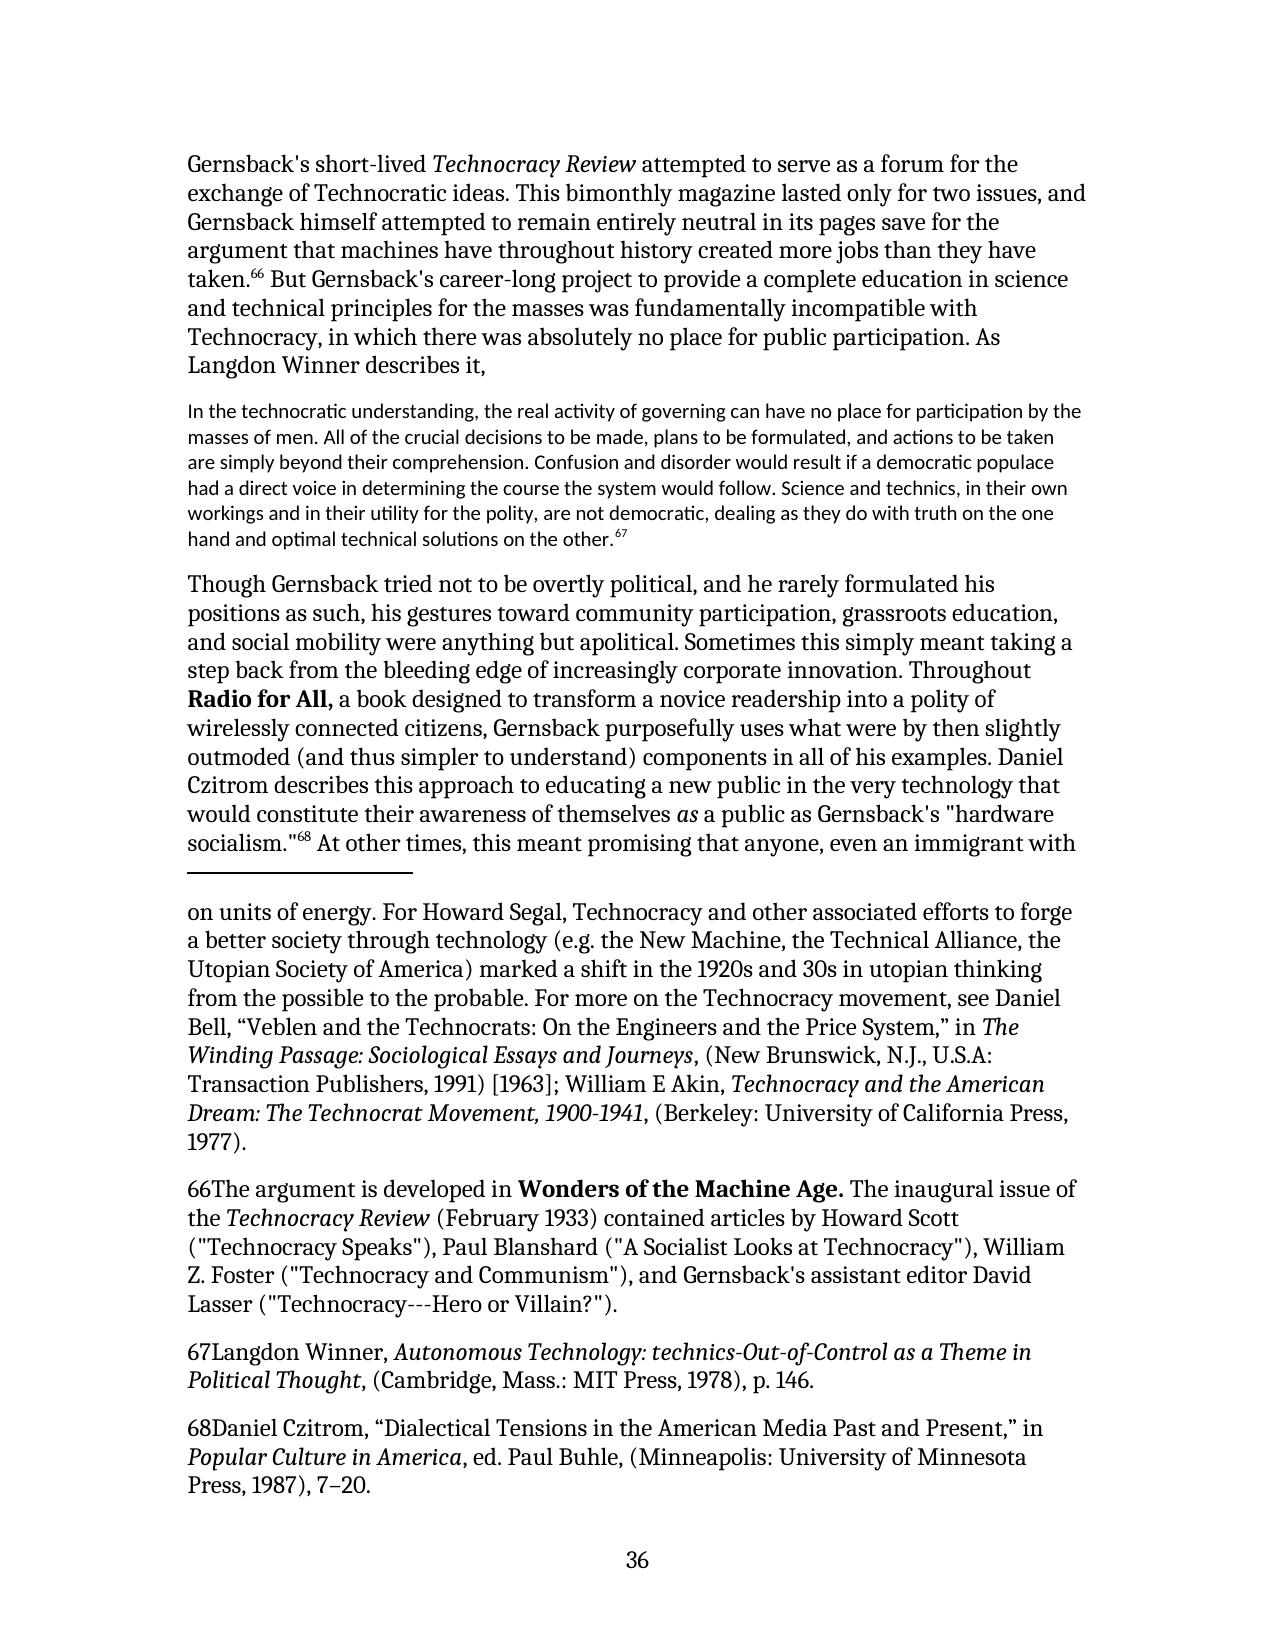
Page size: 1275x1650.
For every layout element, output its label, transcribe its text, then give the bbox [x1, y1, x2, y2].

text In the technocratic understanding, the real activity of governing can have no place for participation by the masses of men. All of the crucial decisions to be made, plans to be formulated, and actions to be taken are simply beyond their comprehension. Confusion and disorder would result if a democratic populace had a direct voice in determining the course the system would follow. Science and technics, in their own workings and in their utility for the polity, are not democratic, dealing as they do with truth on the one hand and optimal technical solutions on the other. [187, 399, 1087, 551]
text Though Gernsback tried not to be overtly political, and he rarely formulated his positions as such, his gestures toward community participation, grassroots education, and social mobility were anything but apolitical. Sometimes this simply meant taking a step back from the bleeding edge of increasingly corporate innovation. Throughout Radio for All, a book designed to transform a novice readership into a polity of wirelessly connected citizens, Gernsback purposefully uses what were by then slightly outmoded (and thus simpler to understand) components in all of his examples. Daniel Czitrom describes this approach to educating a new public in the very technology that would constitute their awareness of themselves as a public as Gernsback's "hardware socialism." At other times, this meant promising that anyone, even an immigrant with no professional credentials and little formal education like himself, could produce inventions that were beneficial to social progress for all. "Gernsback’s electric futurism was a variation on progressive thought," writes Eric Drown. Above all, Gernsback was determined, in the words of Andrew Ross, that science "would not be associated with exclusive rhetorical idioms or with obfuscatory accounts of the object world by over-accredited experts. For Gernsback, scientific language was a universal language of progress that ought to be accessible even to those without a college degree." [187, 570, 1087, 857]
text Gernsback's short-lived Technocracy Review attempted to serve as a forum for the exchange of Technocratic ideas. This bimonthly magazine lasted only for two issues, and Gernsback himself attempted to remain entirely neutral in its pages save for the argument that machines have throughout history created more jobs than they have taken. But Gernsback's career-long project to provide a complete education in science and technical principles for the masses was fundamentally incompatible with Technocracy, in which there was absolutely no place for public participation. As Langdon Winner describes it, [187, 150, 1087, 380]
